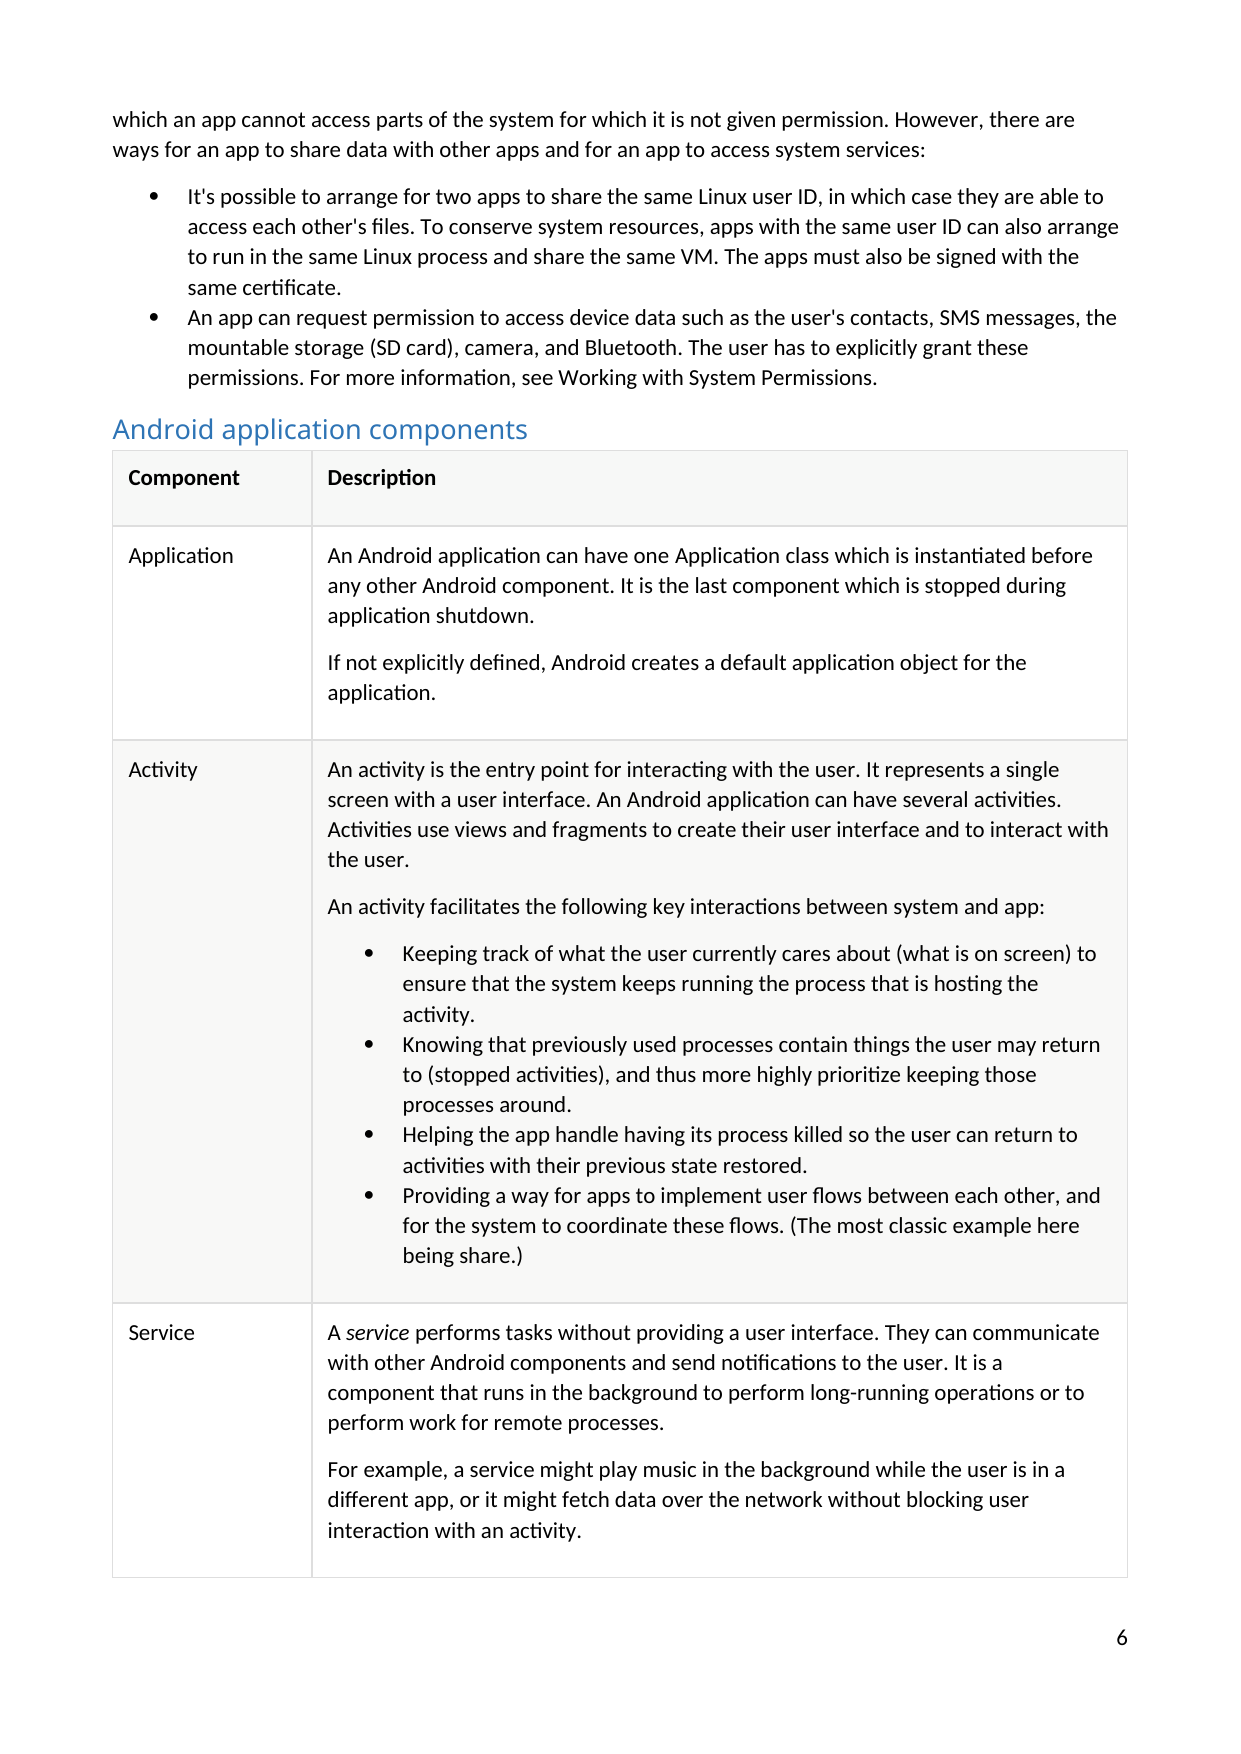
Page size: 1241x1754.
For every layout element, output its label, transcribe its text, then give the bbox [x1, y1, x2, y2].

table_cell An Android application can have one Application class which is instantiated before any other Android component. It is the last component which is stopped during application shutdown. If not explicitly defined, Android creates a default application object for the application. [313, 527, 1127, 739]
table_cell A service performs tasks without providing a user interface. They can communicate with other Android components and send notifications to the user. It is a component that runs in the background to perform long-running operations or to perform work for remote processes. For example, a service might play music in the background while the user is in a different app, or it might fetch data over the network without blocking user interaction with an activity. [313, 1304, 1127, 1577]
table_cell Application [113, 527, 311, 739]
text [112, 105, 1128, 163]
list It's possible to arrange for two apps to share the same Linux user ID, in which case they are able to access each other's files. To conserve system resources, apps with the same user ID can also arrange to run in the same Linux process and share the same VM. The apps must also be signed with the same certificate. [150, 182, 1128, 301]
table_header Description [313, 451, 1127, 525]
table_header Component [113, 451, 311, 525]
table_cell Service [113, 1304, 311, 1577]
subtitle Android application components [112, 410, 1128, 447]
list An app can request permission to access device data such as the user's contacts, SMS messages, the mountable storage (SD card), camera, and Bluetooth. The user has to explicitly grant these permissions. For more information, see Working with System Permissions. [150, 303, 1128, 391]
table_cell Activity [113, 741, 311, 1302]
table_cell An activity is the entry point for interacting with the user. It represents a single screen with a user interface. An Android application can have several activities. Activities use views and fragments to create their user interface and to interact with the user. An activity facilitates the following key interactions between system and app: Keeping track of what the user currently cares about (what is on screen) to ensure that the system keeps running the process that is hosting the activity. Knowing that previously used processes contain things the user may return to (stopped activities), and thus more highly prioritize keeping those processes around. Helping the app handle having its process killed so the user can return to activities with their previous state restored. Providing a way for apps to implement user flows between each other, and for the system to coordinate these flows. (The most classic example here being share.) [313, 741, 1127, 1302]
